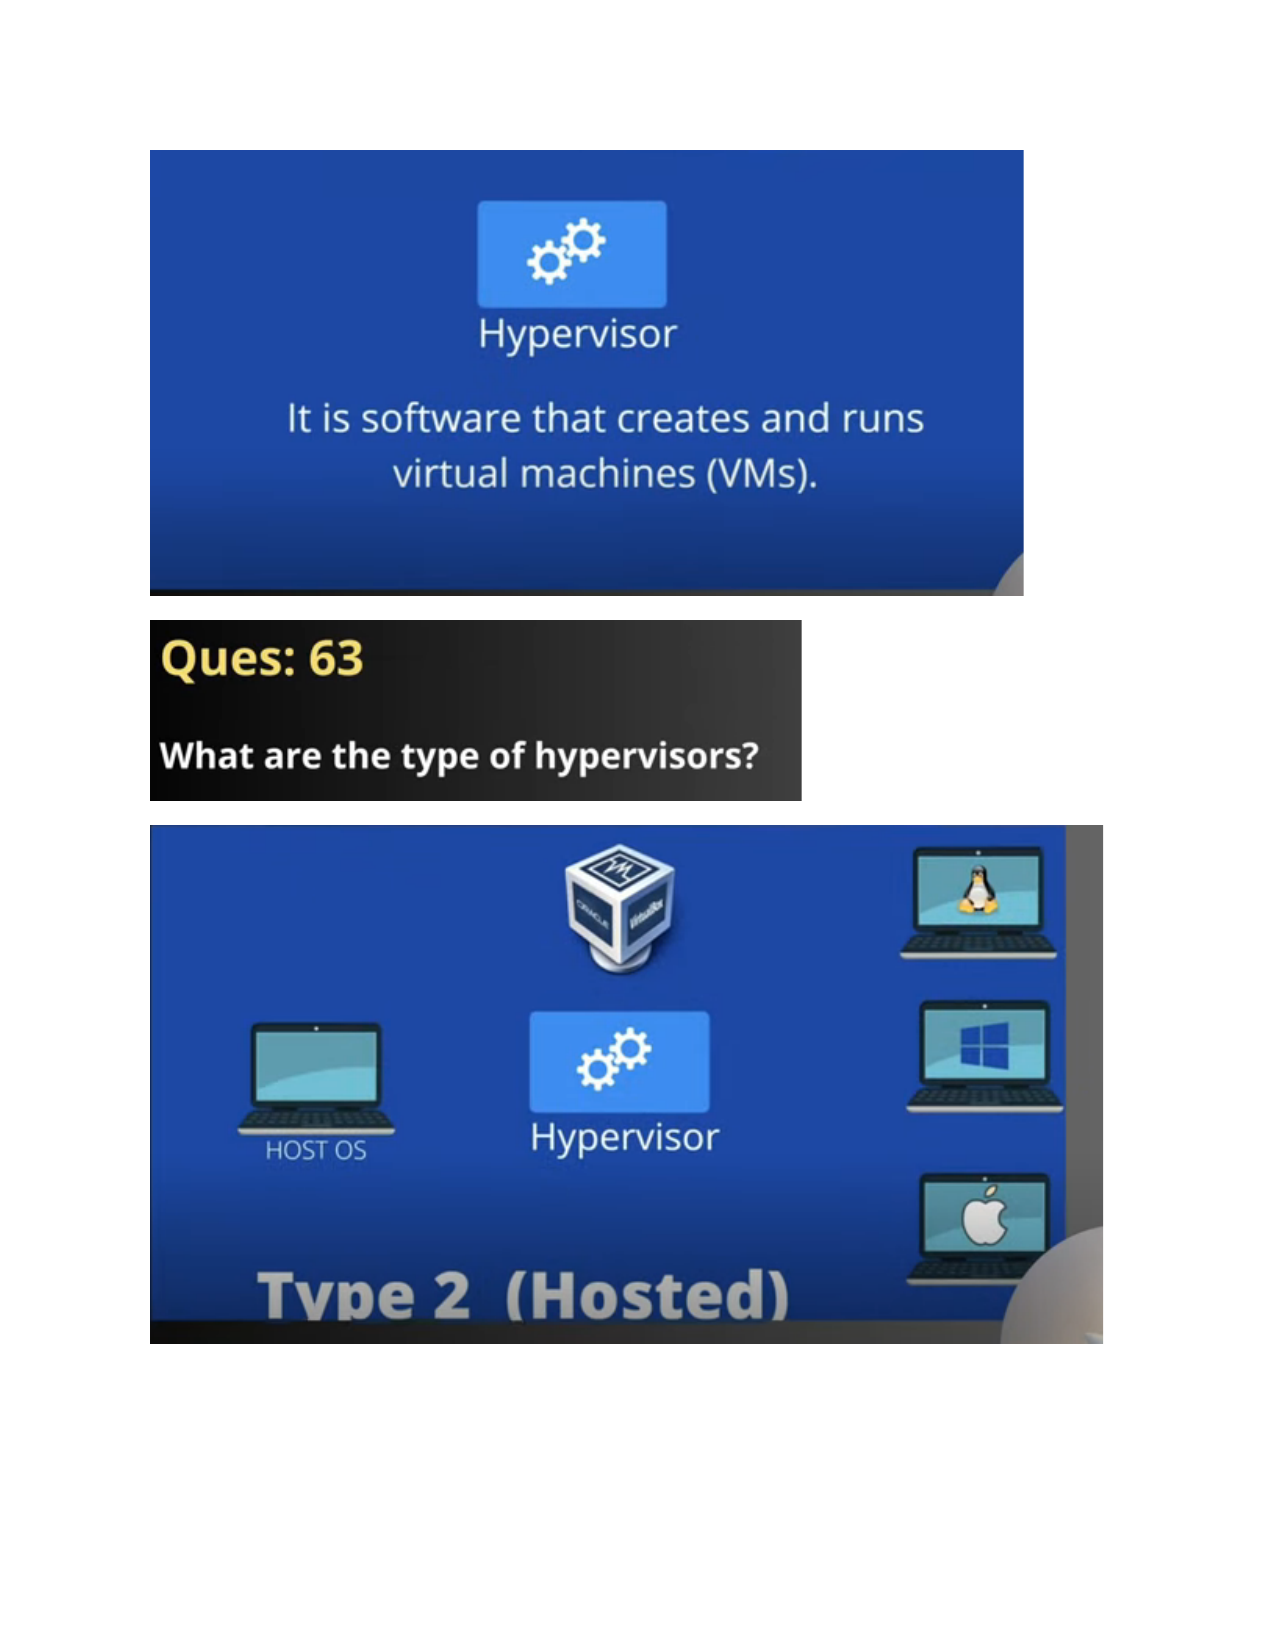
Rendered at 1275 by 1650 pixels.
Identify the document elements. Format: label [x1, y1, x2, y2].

picture [150, 150, 1024, 596]
picture [150, 825, 1104, 1344]
picture [150, 620, 802, 801]
